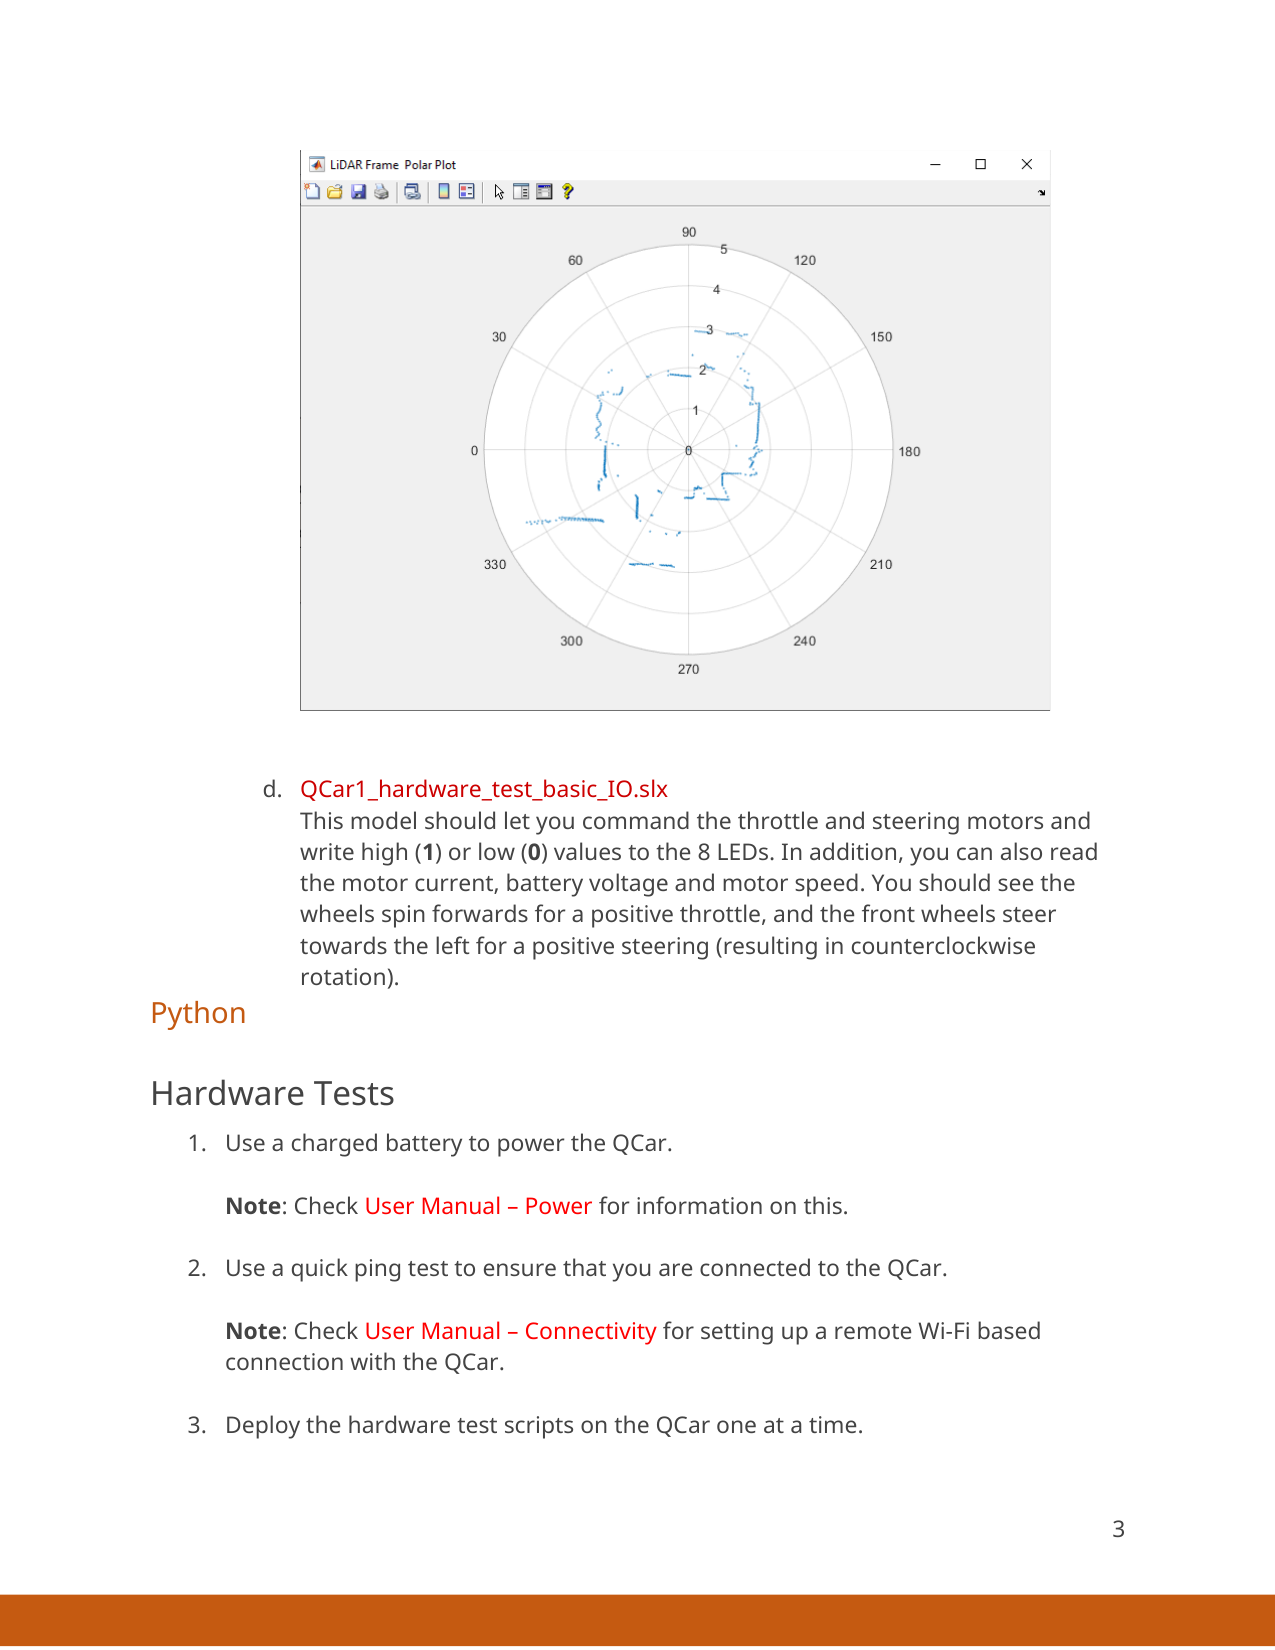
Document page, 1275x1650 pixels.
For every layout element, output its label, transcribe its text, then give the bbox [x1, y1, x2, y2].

picture [300, 150, 1050, 711]
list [187, 1408, 1125, 1471]
subtitle Hardware Tests [150, 1069, 1125, 1115]
list QCar1_hardware_test_basic_IO.slx This model should let you command the throttle and steering motors and write high (1) or low (0) values to the 8 LEDs. In addition, you can also read the motor current, battery voltage and motor speed. You should see the wheels spin forwards for a positive throttle, and the front wheels steer towards the left for a positive steering (resulting in counterclockwise rotation). [262, 773, 1125, 992]
list Use a quick ping test to ensure that you are connected to the QCar. Note: Check User Manual – Connectivity for setting up a remote Wi-Fi based connection with the QCar. [187, 1252, 1125, 1408]
list Use a charged battery to power the QCar. Note: Check User Manual – Power for information on this. [187, 1127, 1125, 1252]
subtitle Python [150, 992, 1125, 1032]
